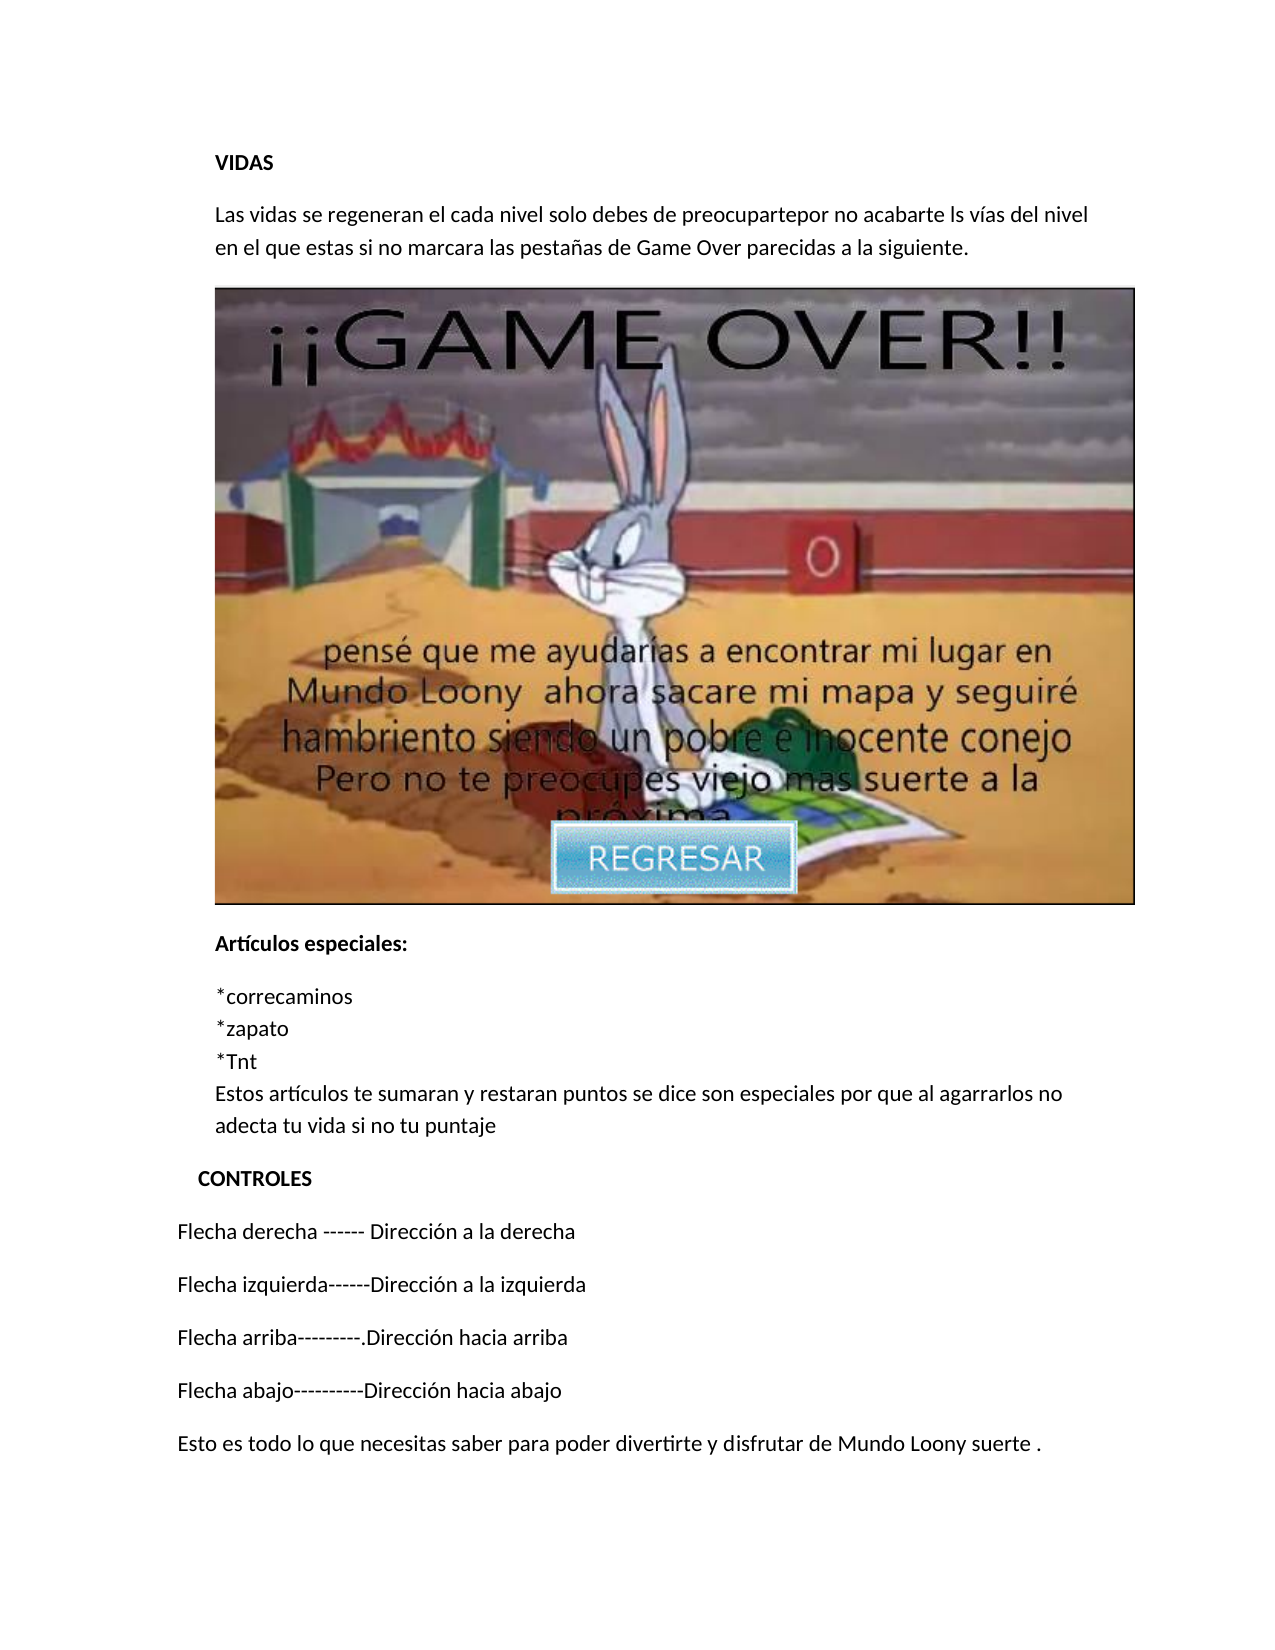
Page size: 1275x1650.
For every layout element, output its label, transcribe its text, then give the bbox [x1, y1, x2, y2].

picture [214, 285, 1135, 905]
text CONTROLES [177, 1164, 1098, 1192]
text Estos artículos te sumaran y restaran puntos se dice son especiales por que al agarrarlos no adecta tu vida si no tu puntaje [215, 1079, 1098, 1139]
text Artículos especiales: [215, 929, 1098, 957]
text *Tnt [215, 1047, 1098, 1075]
text Las vidas se regeneran el cada nivel solo debes de preocupartepor no acabarte ls vías del nivel en el que estas si no marcara las pestañas de Game Over parecidas a la siguiente. [215, 201, 1098, 261]
text Flecha arriba---------.Dirección hacia arriba [177, 1323, 1098, 1351]
text Esto es todo lo que necesitas saber para poder divertirte y disfrutar de Mundo Loony suerte . [177, 1429, 1098, 1457]
text *zapato [215, 1014, 1098, 1043]
text Flecha abajo----------Dirección hacia abajo [177, 1376, 1098, 1404]
text Flecha derecha ------ Dirección a la derecha [177, 1217, 1098, 1245]
text Flecha izquierda------Dirección a la izquierda [177, 1270, 1098, 1298]
text VIDAS [215, 148, 1098, 176]
text *correcaminos [215, 982, 1098, 1010]
